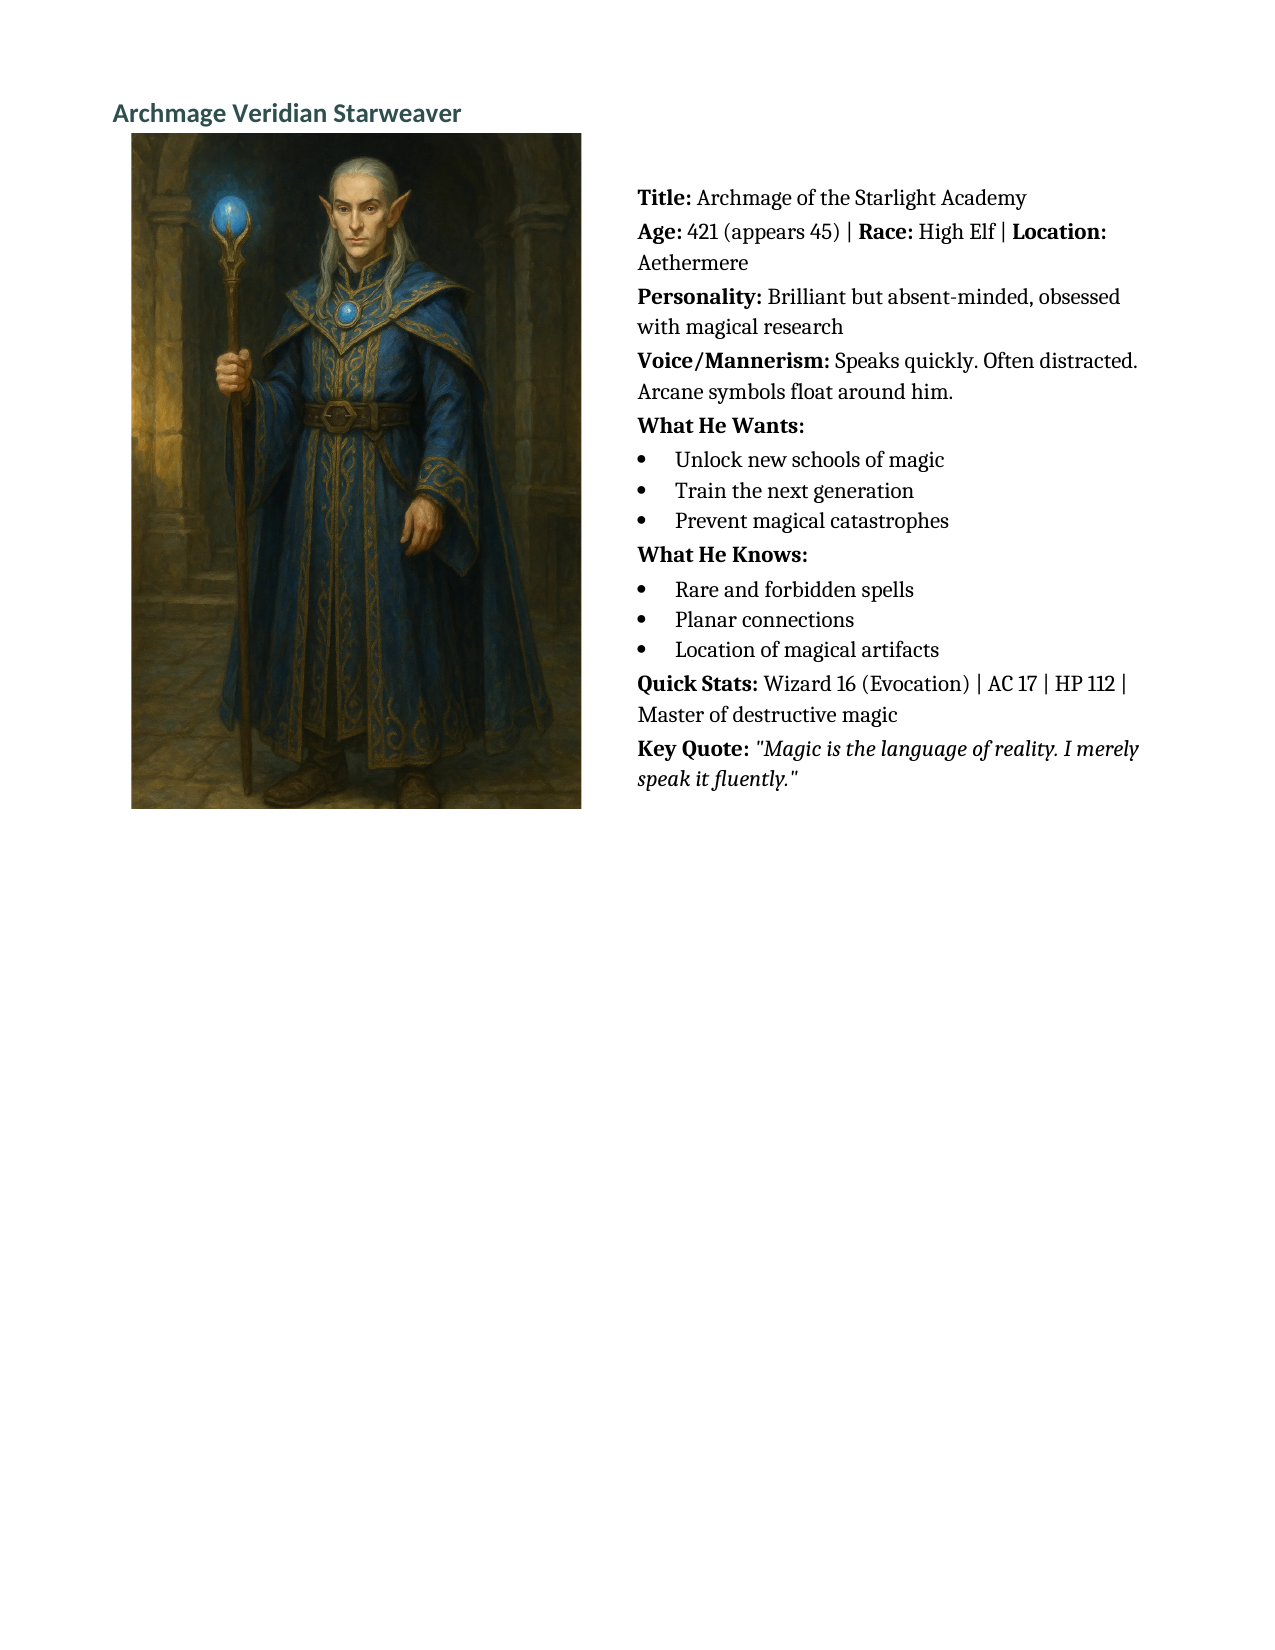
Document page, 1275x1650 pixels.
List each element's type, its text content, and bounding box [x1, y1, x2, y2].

table_header Title: Archmage of the Starlight Academy Age: 421 (appears 45) | Race: High Elf | Location: Aethermere Personality: Brilliant but absent-minded, obsessed with magical research Voice/Mannerism: Speaks quickly. Often distracted. Arcane symbols float around him. What He Wants: Unlock new schools of magic Train the next generation Prevent magical catastrophes What He Knows: Rare and forbidden spells Planar connections Location of magical artifacts Quick Stats: Wizard 16 (Evocation) | AC 17 | HP 112 | Master of destructive magic Key Quote: "Magic is the language of reality. I merely speak it fluently." [626, 134, 1151, 833]
subtitle Archmage Veridian Starweaver [112, 96, 1162, 129]
picture [131, 133, 582, 809]
table_header [101, 134, 626, 833]
